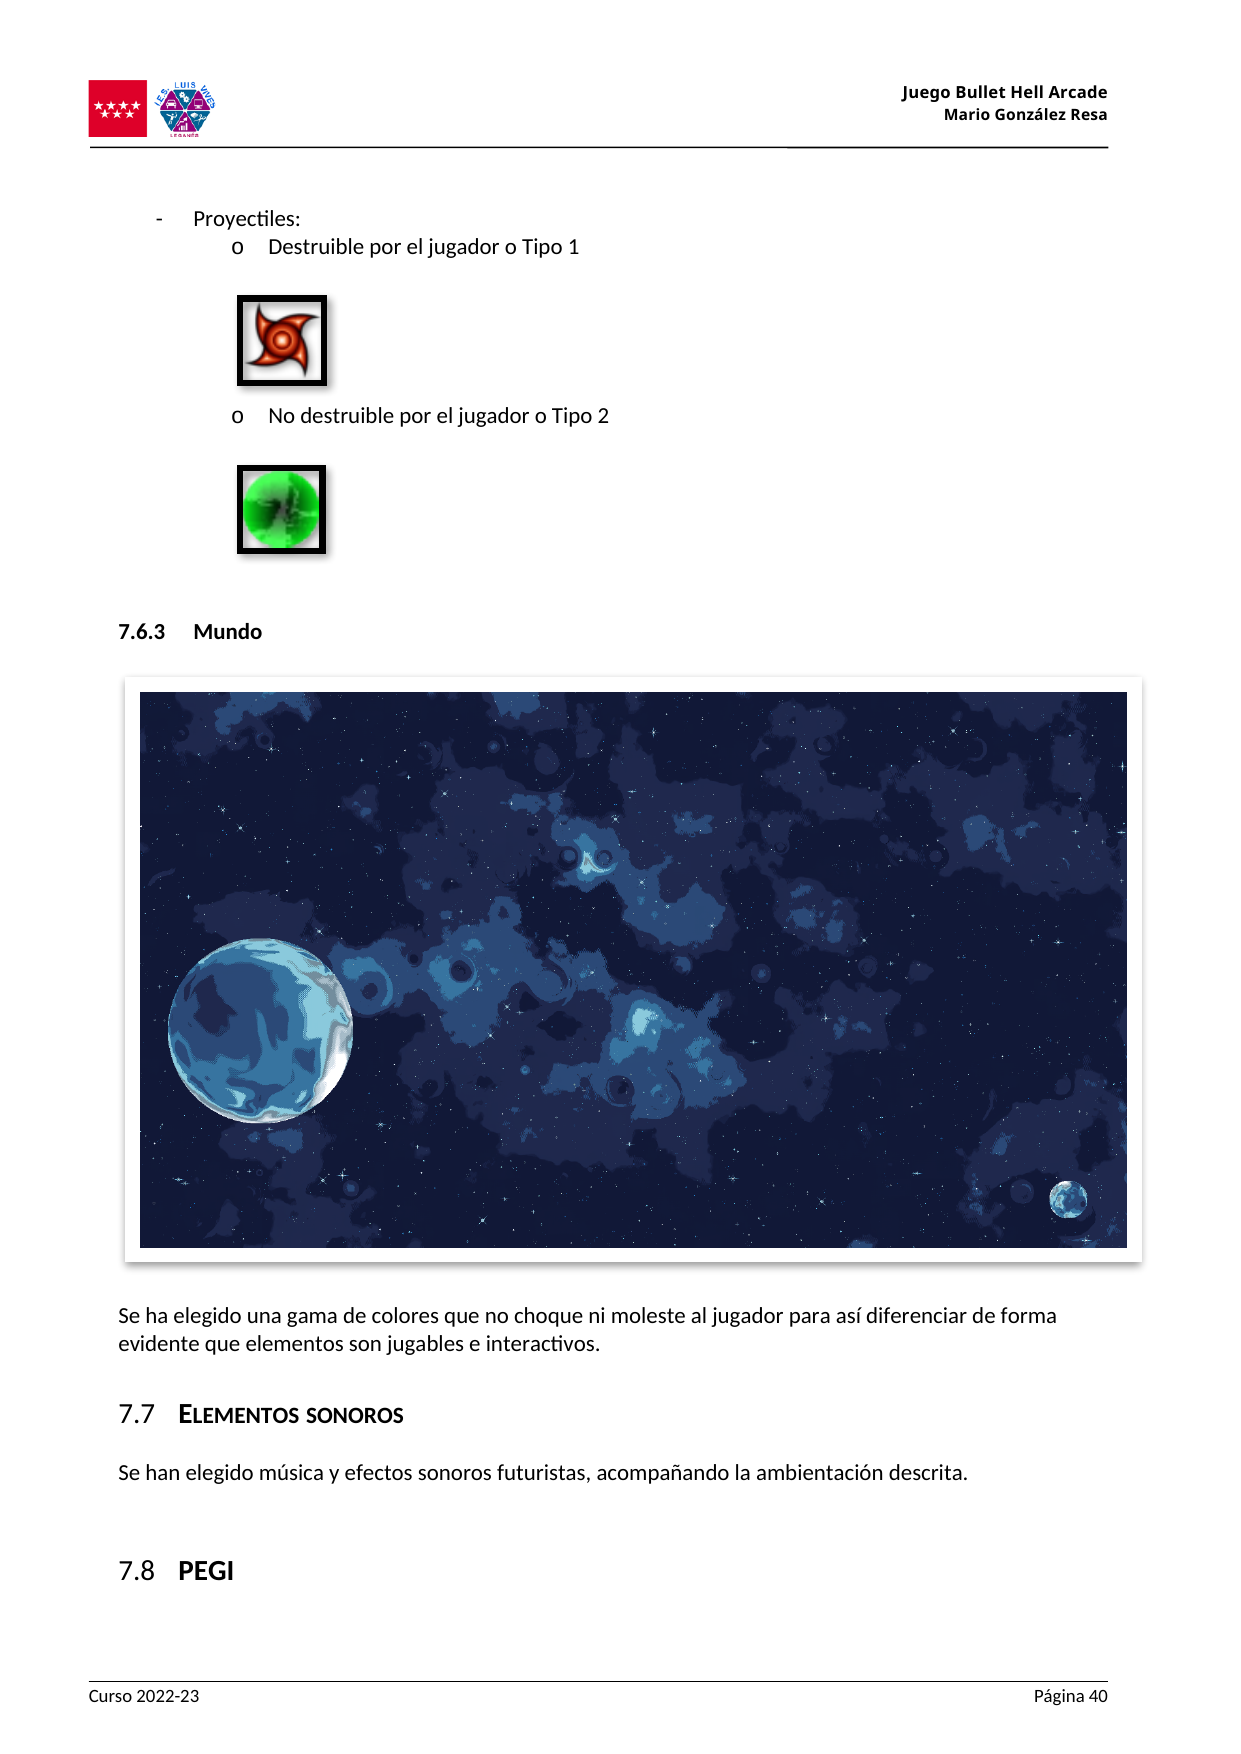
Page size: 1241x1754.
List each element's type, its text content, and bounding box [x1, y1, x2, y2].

list Destruible por el jugador o Tipo 1 [231, 232, 1107, 261]
subtitle Elementos sonoros [118, 1395, 1107, 1431]
list No destruible por el jugador o Tipo 2 [231, 402, 1107, 431]
picture [140, 692, 1127, 1248]
picture [243, 302, 321, 380]
subtitle PEGI [118, 1552, 1107, 1588]
text Se han elegido música y efectos sonoros futuristas, acompañando la ambientación descrita. [118, 1458, 1107, 1487]
picture [243, 471, 319, 548]
text Se ha elegido una gama de colores que no choque ni moleste al jugador para así diferenciar de forma evidente que elementos son jugables e interactivos. [118, 1301, 1107, 1357]
picture [87, 80, 215, 136]
list Proyectiles: [156, 204, 1107, 232]
subtitle Mundo [118, 617, 1107, 645]
